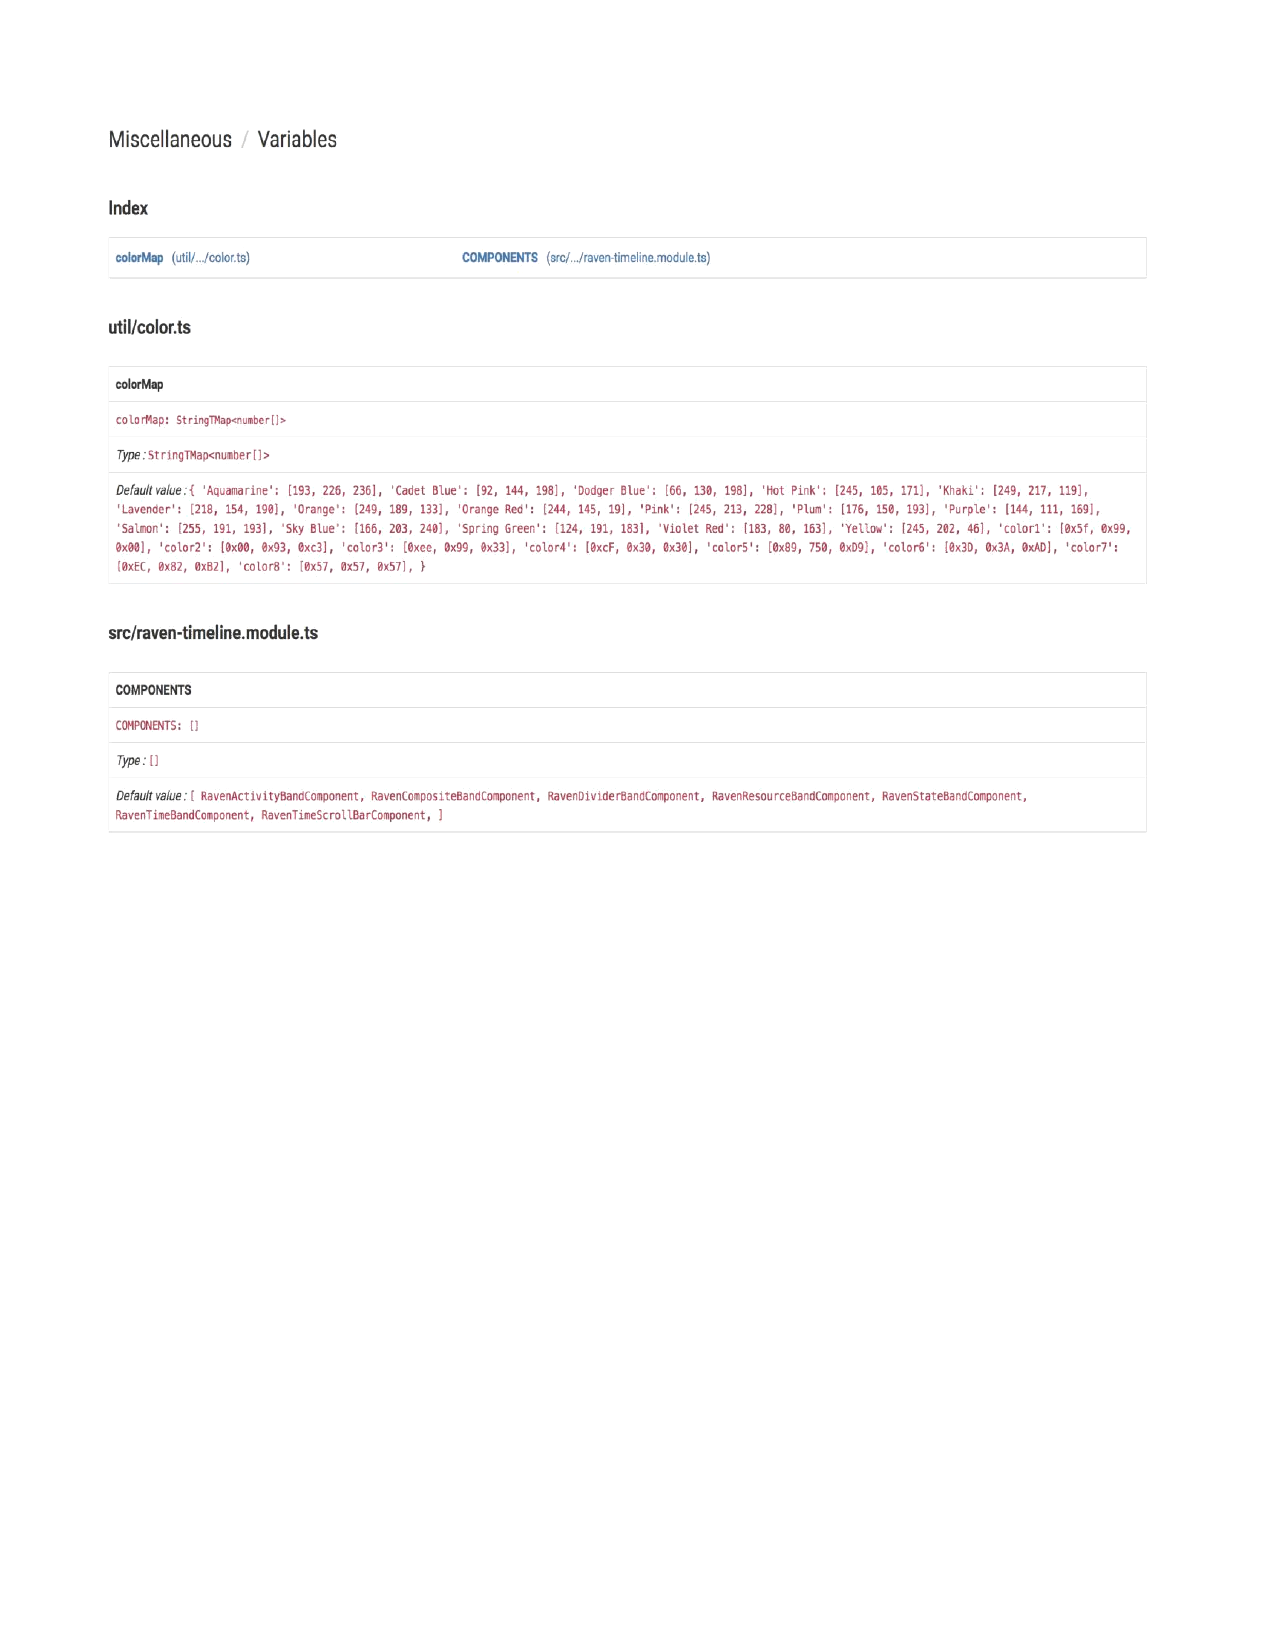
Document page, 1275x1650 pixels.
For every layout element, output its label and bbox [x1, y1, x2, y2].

picture [88, 118, 1155, 852]
